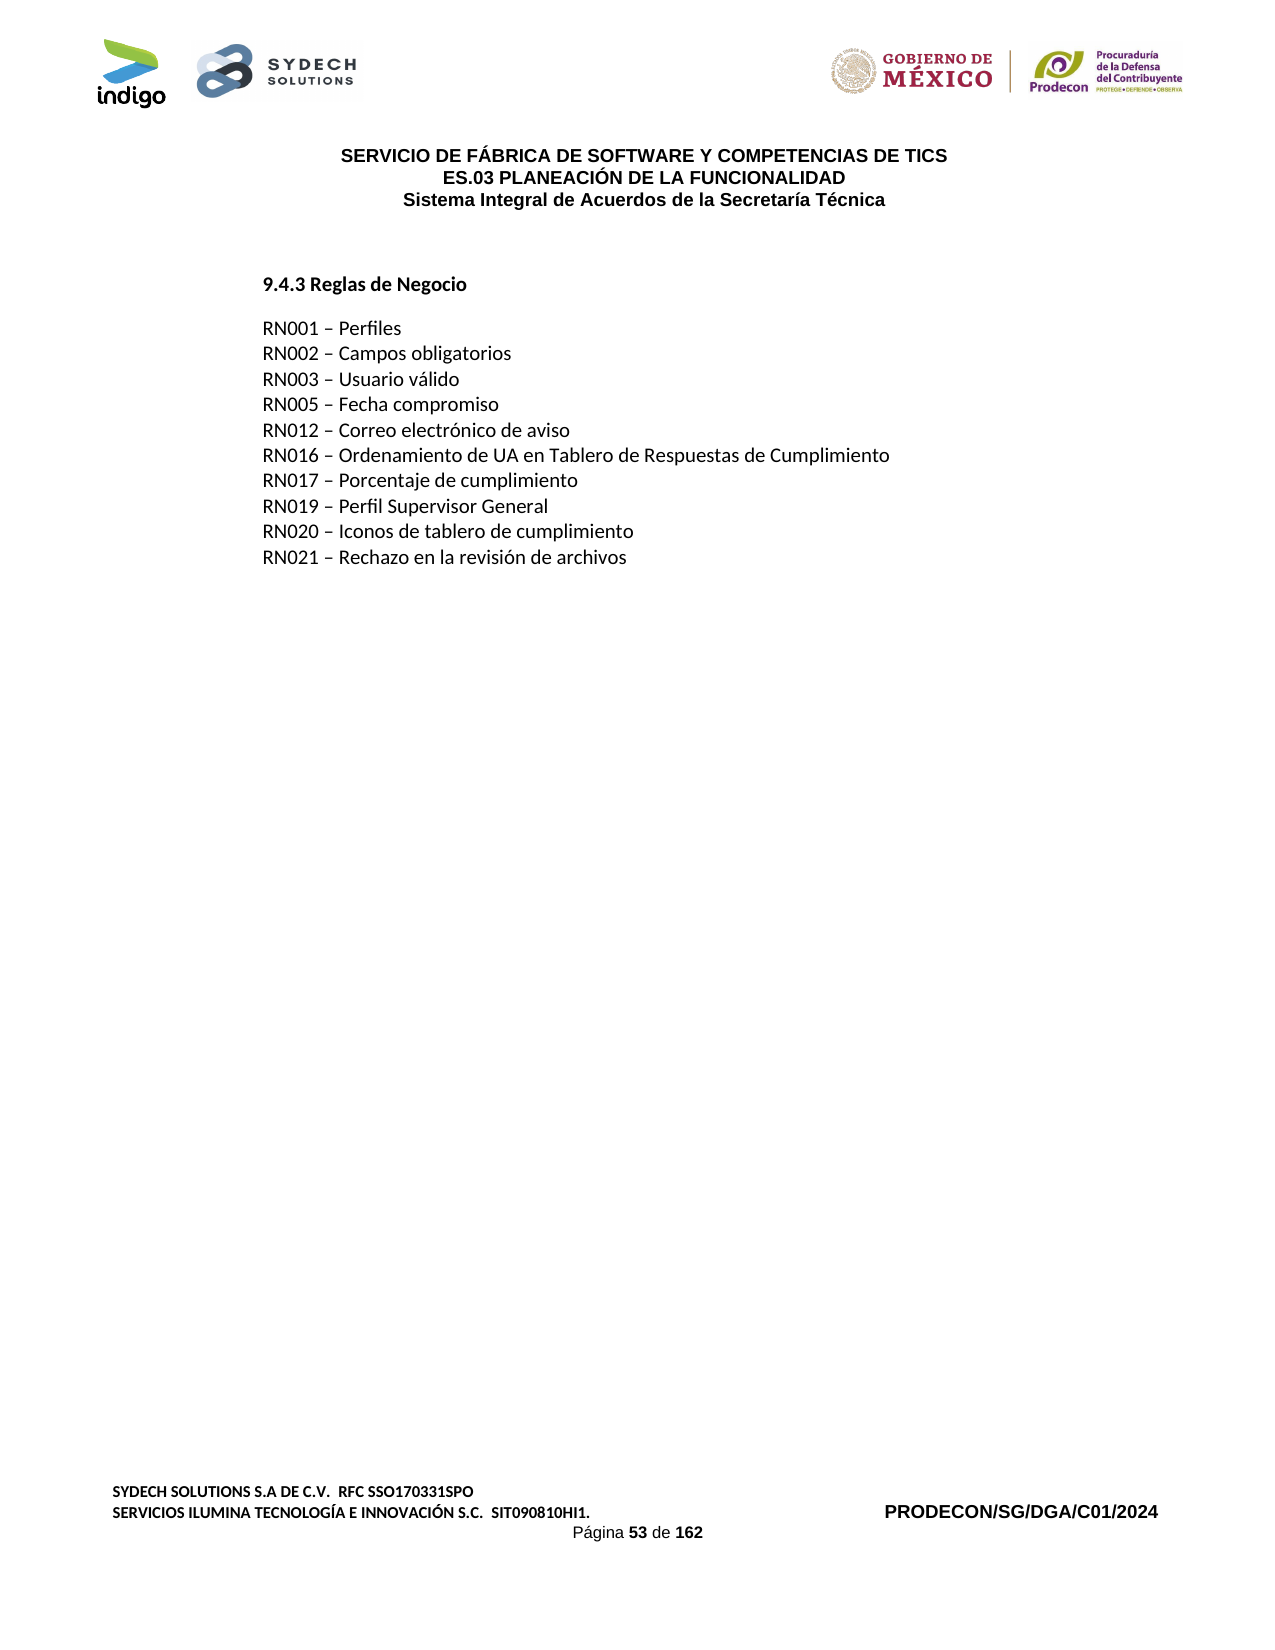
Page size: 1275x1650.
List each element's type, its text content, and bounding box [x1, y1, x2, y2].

text RN012 – Correo electrónico de aviso [112, 417, 1162, 442]
picture [1028, 41, 1184, 100]
picture [831, 48, 1011, 94]
text RN003 – Usuario válido [112, 366, 1162, 391]
text RN002 – Campos obligatorios [112, 341, 1162, 366]
text RN019 – Perfil Supervisor General [187, 493, 1162, 518]
subtitle 9.4.3 Reglas de Negocio [187, 271, 1162, 296]
text RN016 – Ordenamiento de UA en Tablero de Respuestas de Cumplimiento [187, 442, 1162, 468]
picture [67, 24, 364, 118]
text RN021 – Rechazo en la revisión de archivos [112, 544, 1162, 569]
text RN017 – Porcentaje de cumplimiento [187, 468, 1162, 493]
text RN001 – Perfiles [112, 315, 1162, 341]
text RN005 – Fecha compromiso [112, 391, 1162, 417]
text RN020 – Iconos de tablero de cumplimiento [112, 518, 1162, 544]
